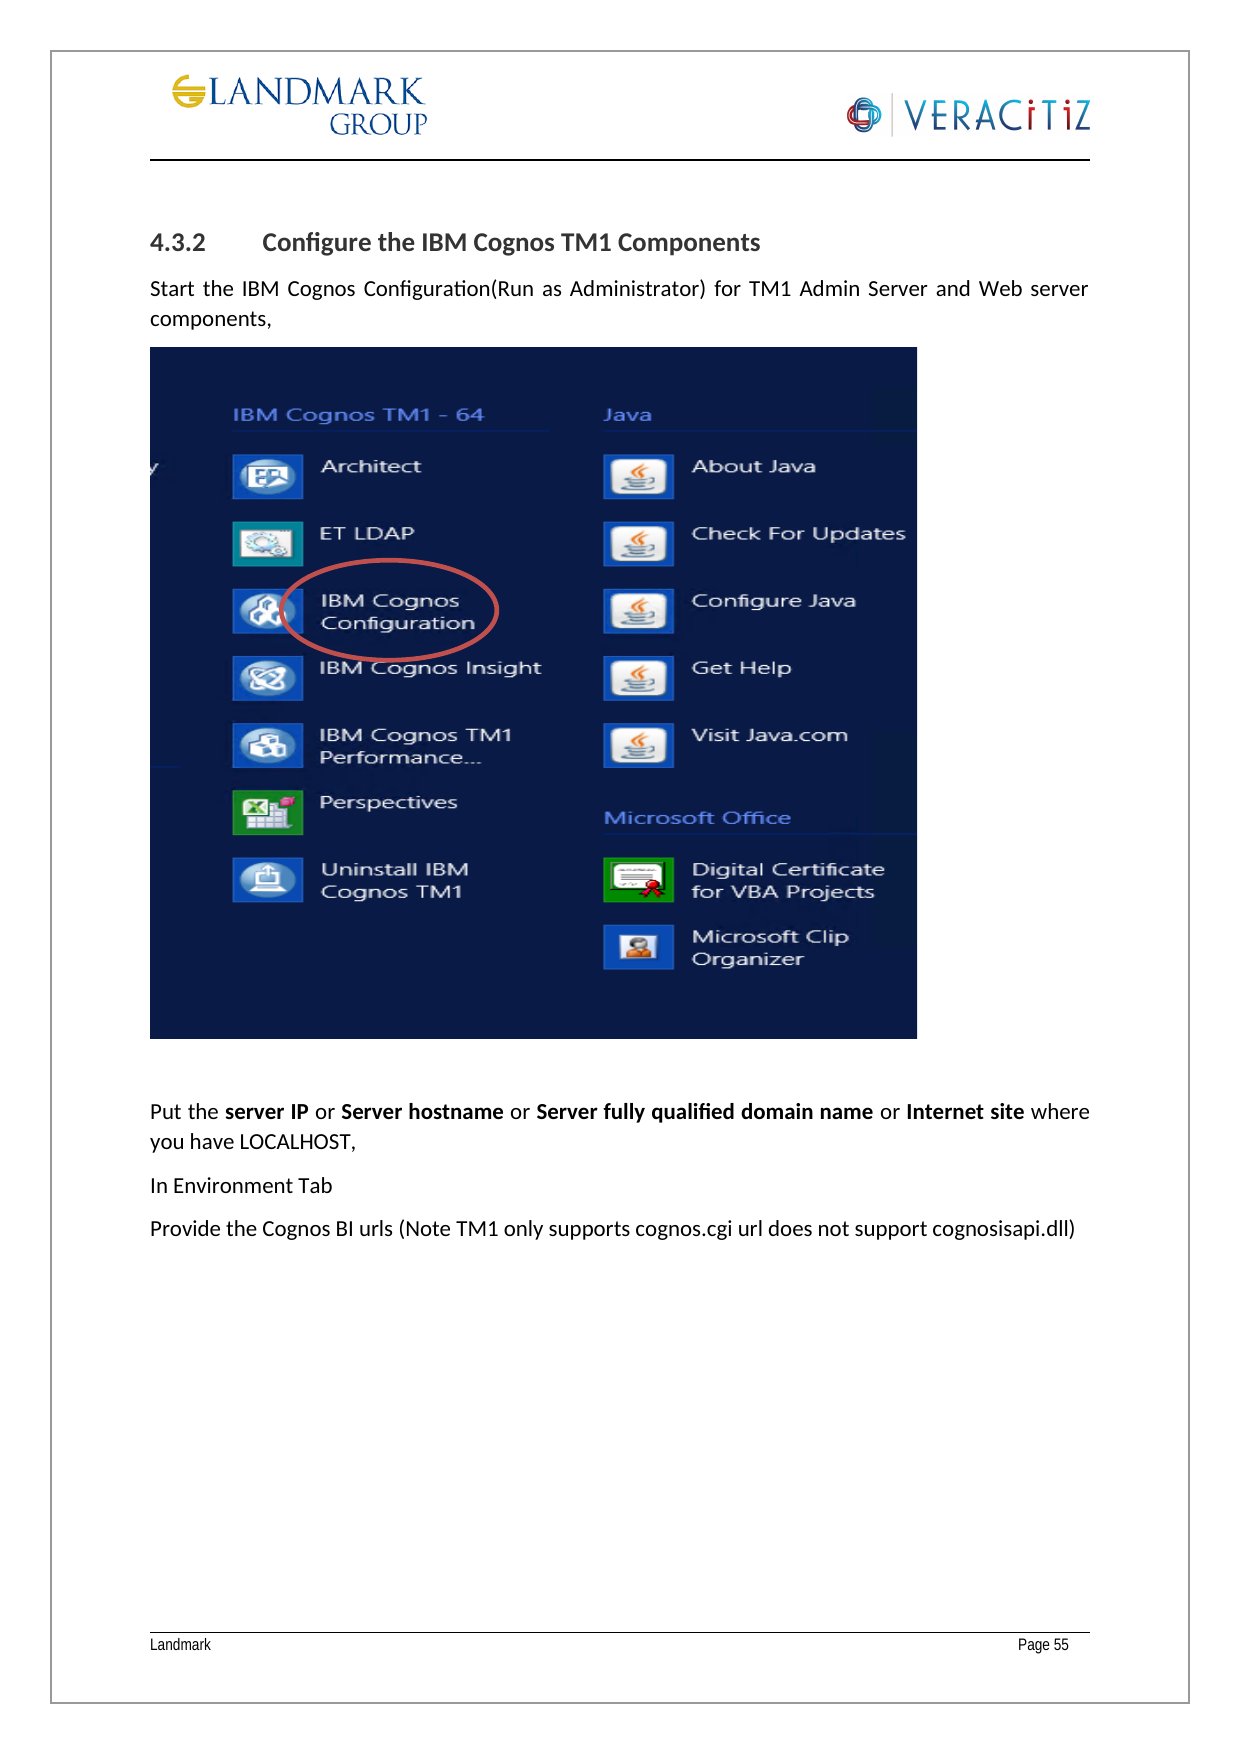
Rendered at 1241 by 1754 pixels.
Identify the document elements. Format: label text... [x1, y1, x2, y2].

picture [846, 93, 1091, 137]
subtitle Configure the IBM Cognos TM1 Components [150, 225, 1090, 258]
text Provide the Cognos BI urls (Note TM1 only supports cognos.cgi url does not support cognosisapi.dll) [150, 1214, 1090, 1242]
picture [171, 73, 429, 137]
text In Environment Tab [150, 1171, 1090, 1199]
picture [150, 347, 918, 1039]
text Put the server IP or Server hostname or Server fully qualified domain name or Internet site where you have LOCALHOST, [150, 1097, 1090, 1156]
text Start the IBM Cognos Configuration(Run as Administrator) for TM1 Admin Server and Web server components, [150, 274, 1090, 332]
